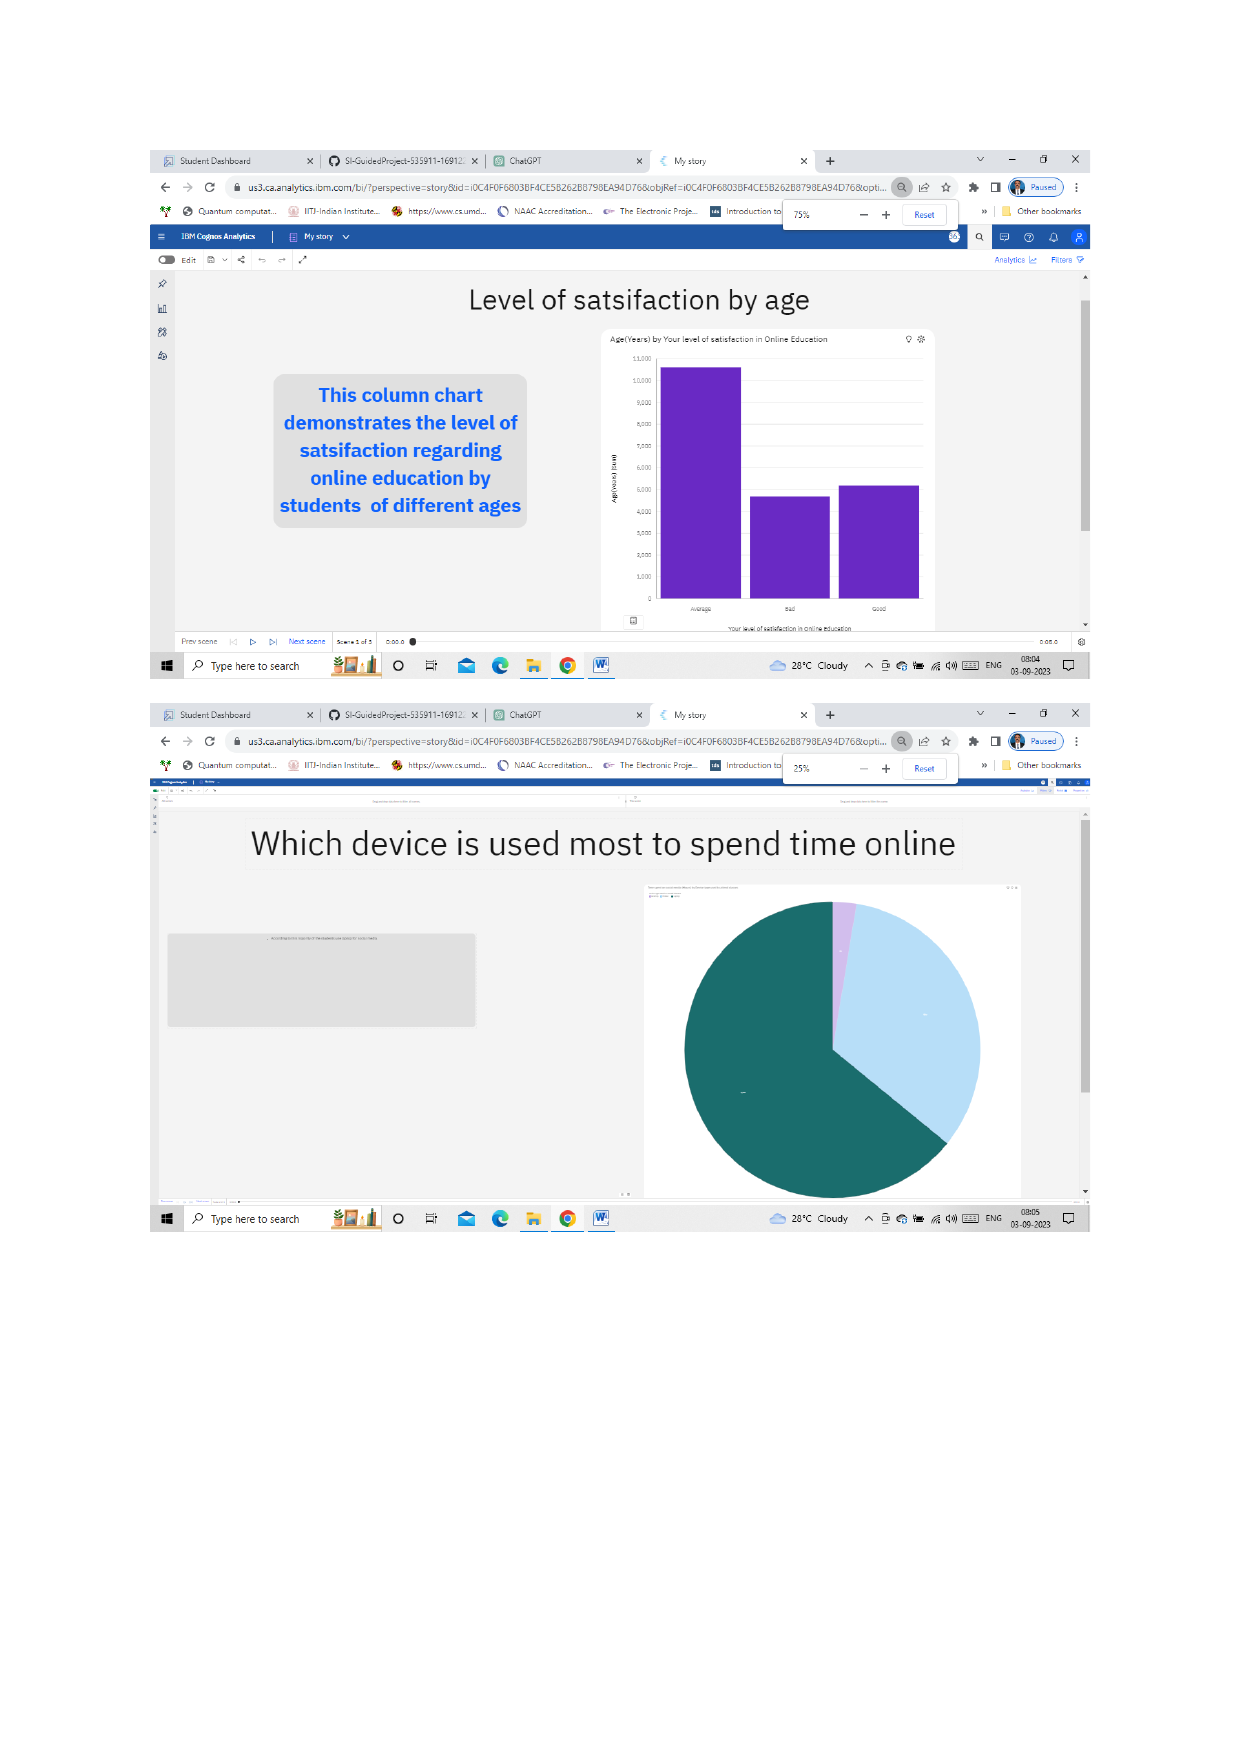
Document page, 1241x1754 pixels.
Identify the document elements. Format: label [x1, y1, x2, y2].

picture [150, 150, 1091, 679]
picture [150, 703, 1091, 1232]
